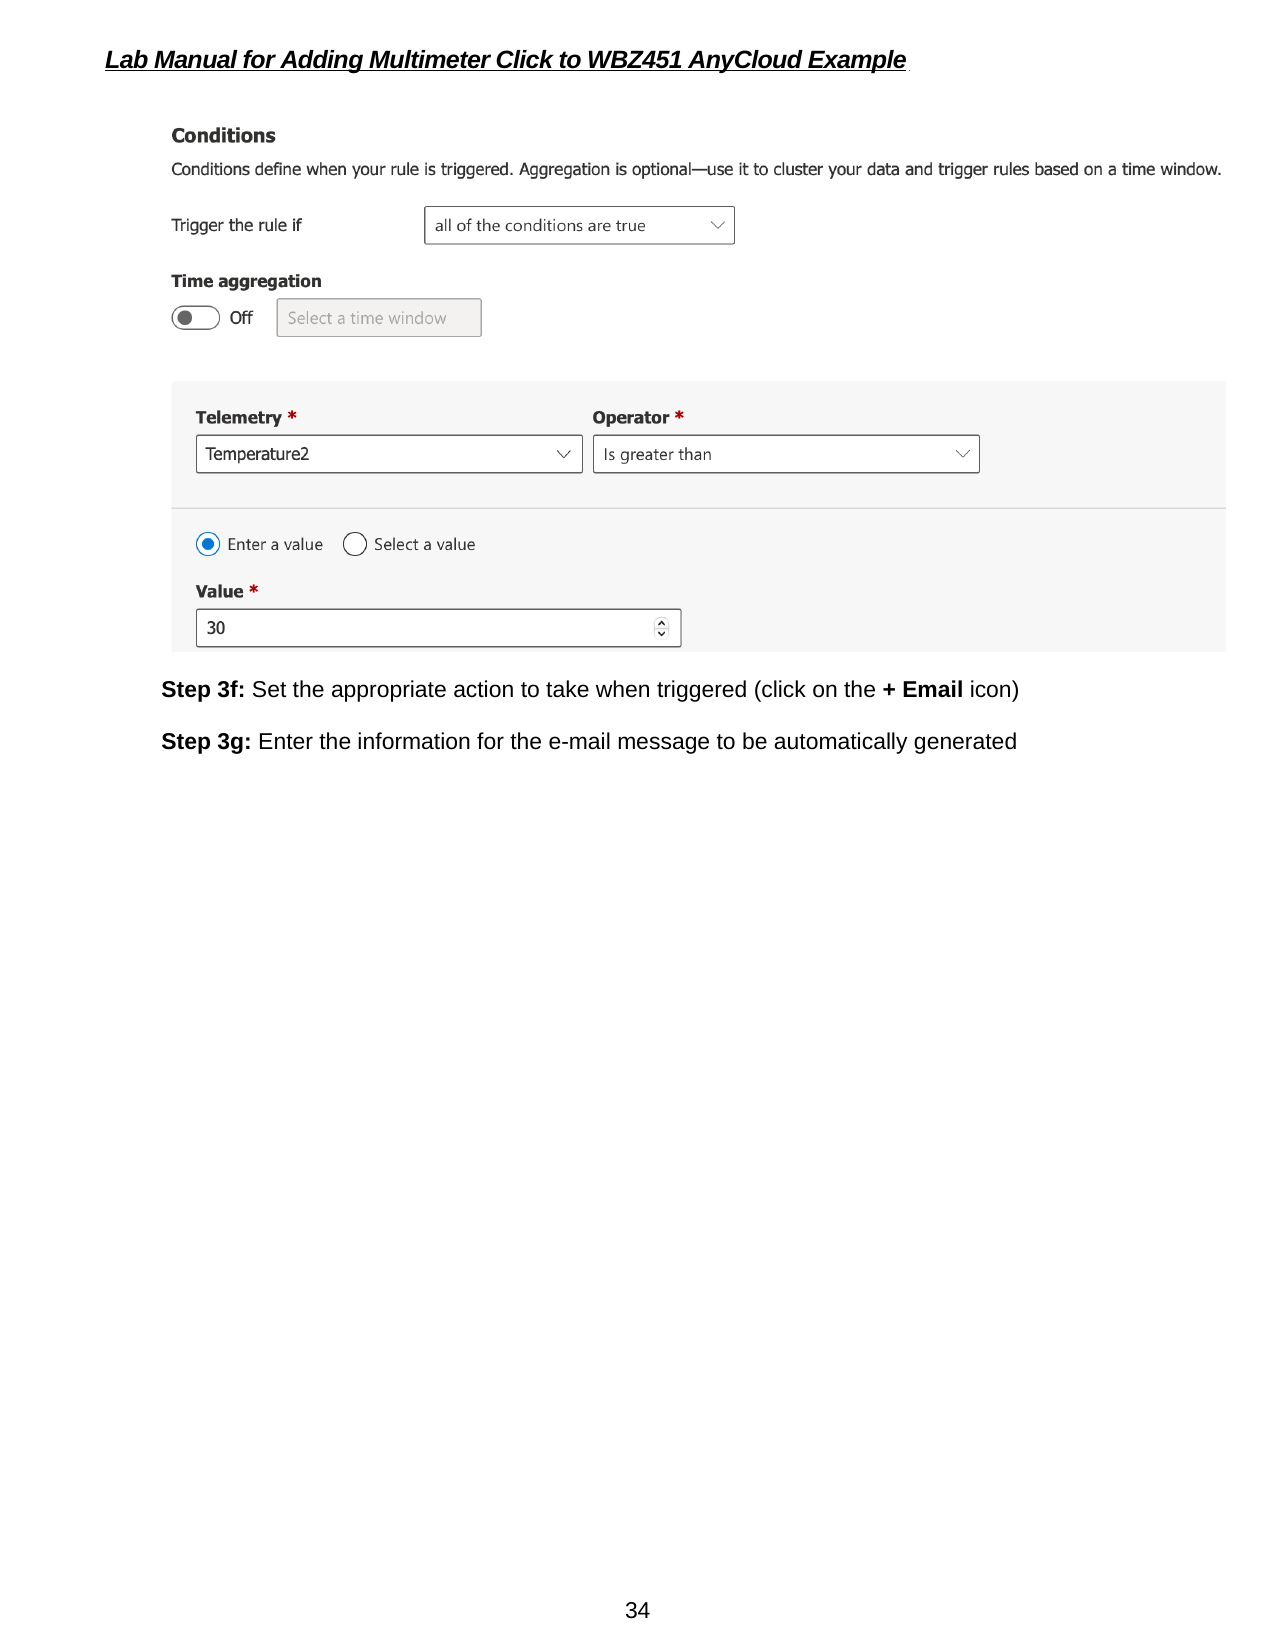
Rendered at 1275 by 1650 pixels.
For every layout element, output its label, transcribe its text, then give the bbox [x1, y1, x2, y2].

text Step 3f: Set the appropriate action to take when triggered (click on the + Email icon) [161, 676, 1170, 703]
picture [161, 120, 1227, 652]
text Step 3g: Enter the information for the e-mail message to be automatically generated [161, 728, 1170, 754]
